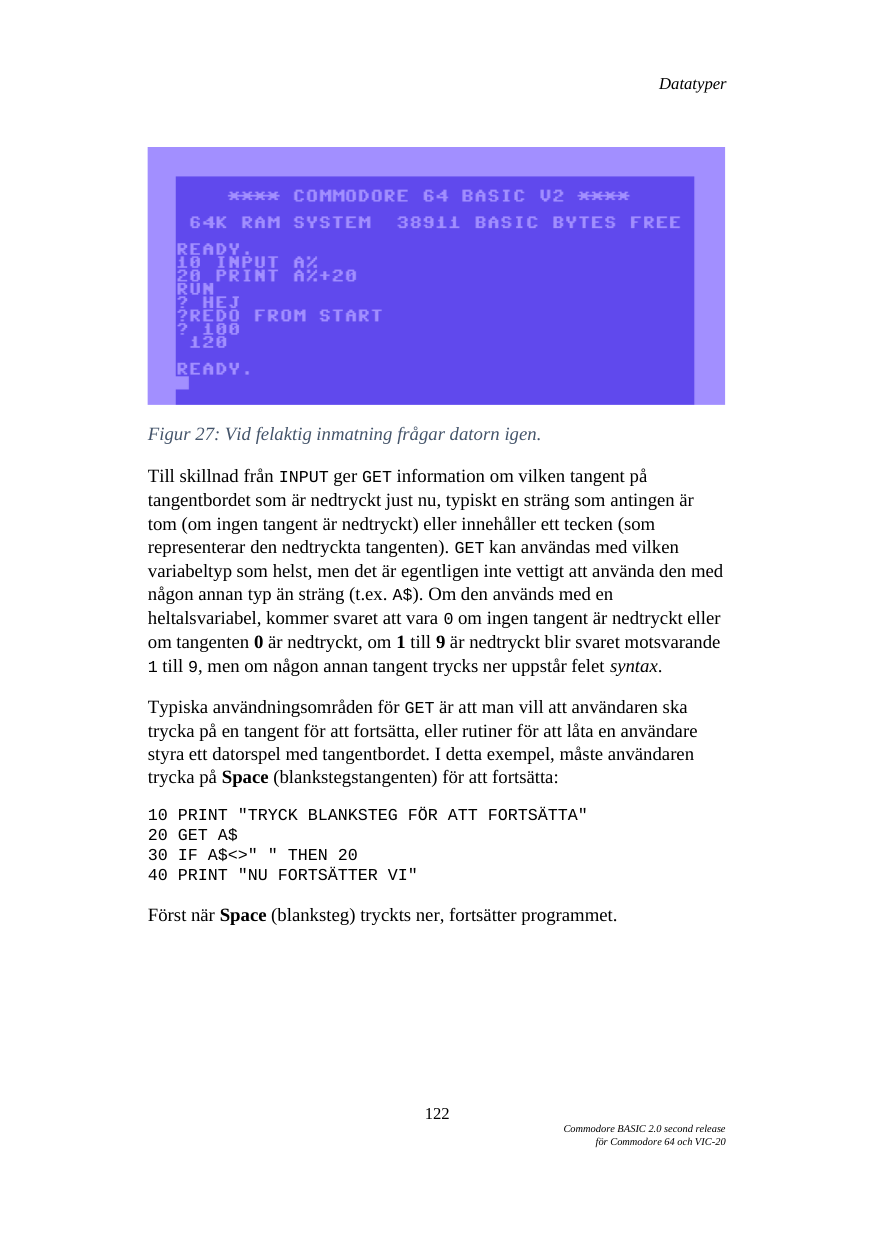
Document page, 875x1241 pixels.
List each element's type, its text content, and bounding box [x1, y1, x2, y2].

text Först när Space (blanksteg) tryckts ner, fortsätter programmet. [148, 904, 726, 926]
text Till skillnad från INPUT ger GET information om vilken tangent på tangentbordet som är nedtryckt just nu, typiskt en sträng som antingen är tom (om ingen tangent är nedtryckt) eller innehåller ett tecken (som representerar den nedtryckta tangenten). GET kan användas med vilken variabeltyp som helst, men det är egentligen inte vettigt att använda den med någon annan typ än sträng (t.ex. A$). Om den används med en heltalsvariabel, kommer svaret att vara 0 om ingen tangent är nedtryckt eller om tangenten 0 är nedtryckt, om 1 till 9 är nedtryckt blir svaret motsvarande 1 till 9, men om någon annan tangent trycks ner uppstår felet syntax. [148, 465, 726, 677]
text Typiska användningsområden för GET är att man vill att användaren ska trycka på en tangent för att fortsätta, eller rutiner för att låta en användare styra ett datorspel med tangentbordet. I detta exempel, måste användaren trycka på Space (blankstegstangenten) för att fortsätta: [148, 696, 726, 788]
text 10 PRINT "TRYCK BLANKSTEG FÖR ATT FORTSÄTTA" 20 GET A$ 30 IF A$<>" " THEN 20 40 PRINT "NU FORTSÄTTER VI" [148, 806, 726, 886]
text Figur 27: Vid felaktig inmatning frågar datorn igen. [148, 423, 726, 444]
